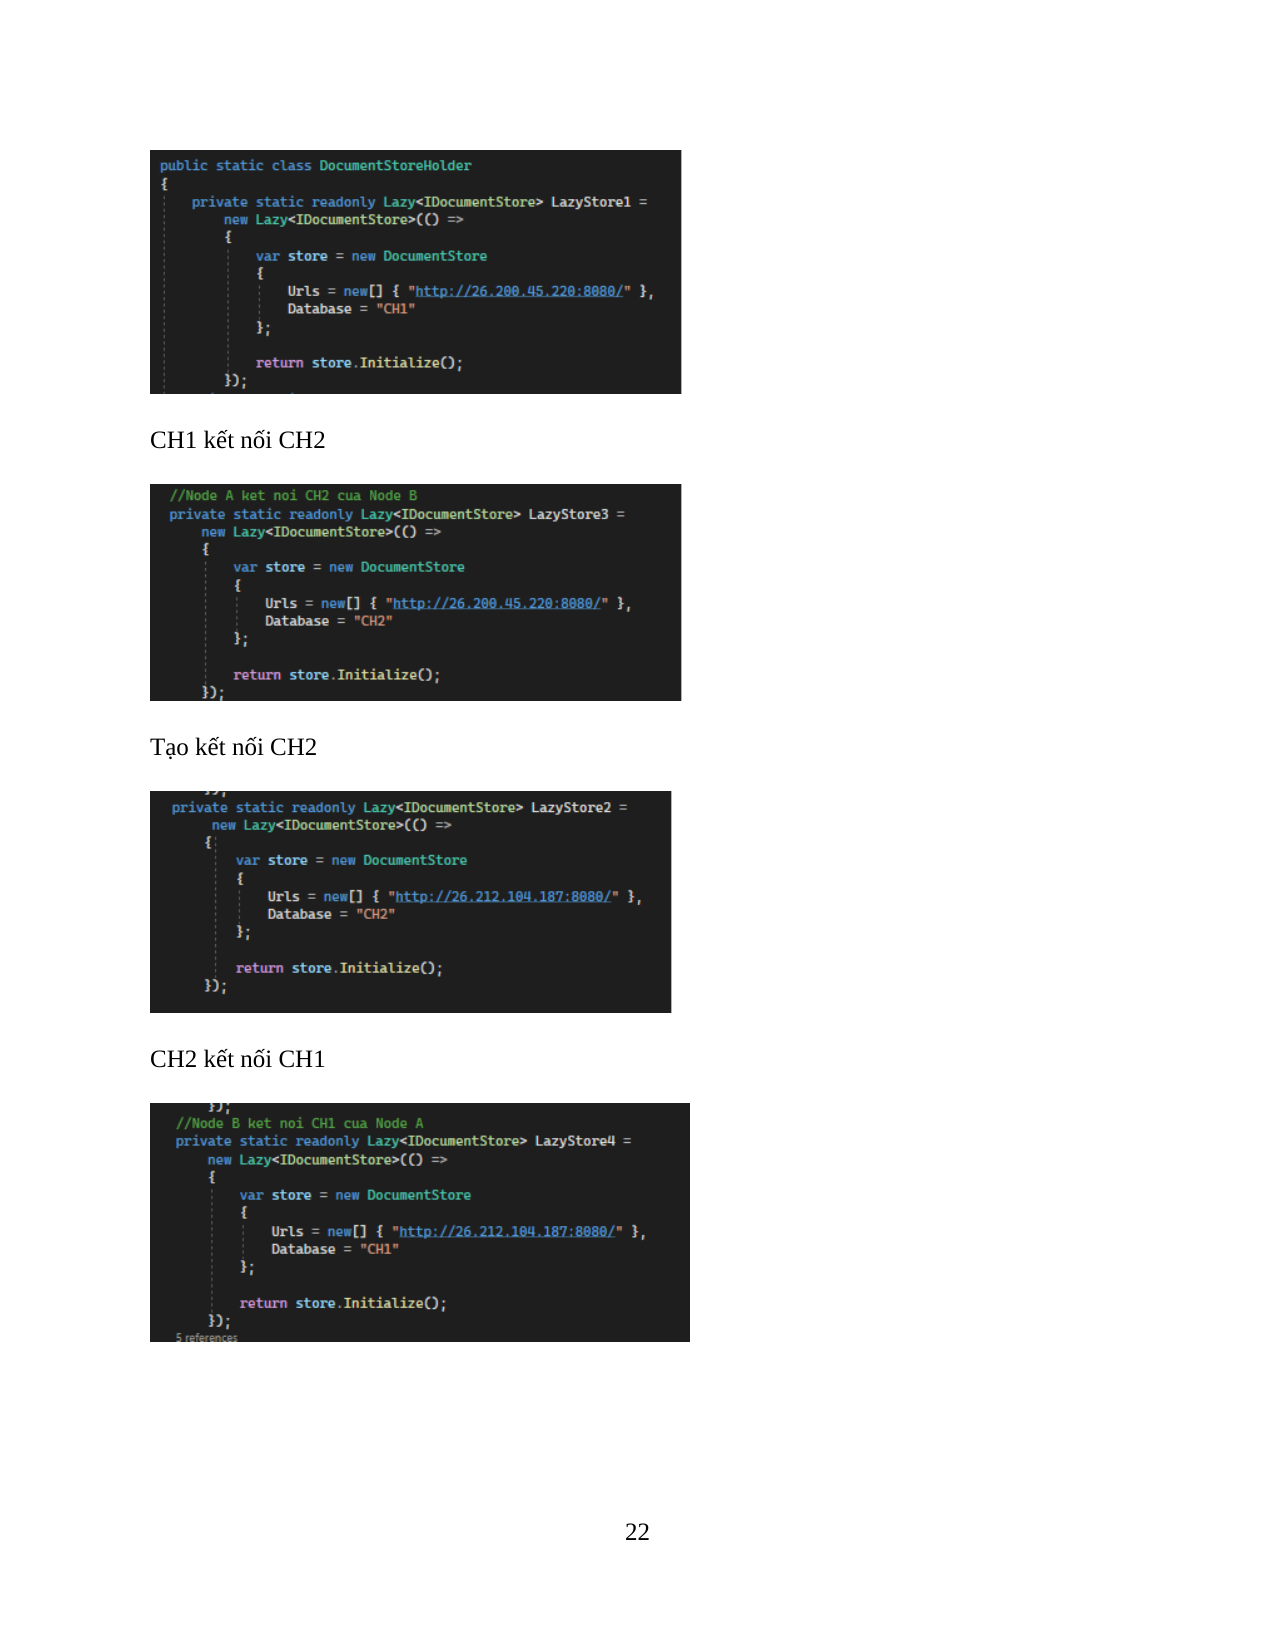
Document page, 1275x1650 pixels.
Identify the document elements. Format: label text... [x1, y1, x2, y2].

picture [150, 150, 682, 394]
picture [150, 1103, 690, 1342]
text Tạo kết nối CH2 [150, 732, 1125, 761]
picture [150, 484, 682, 701]
text CH2 kết nối CH1 [150, 1044, 1125, 1073]
picture [150, 791, 672, 1013]
text CH1 kết nối CH2 [150, 425, 1125, 453]
